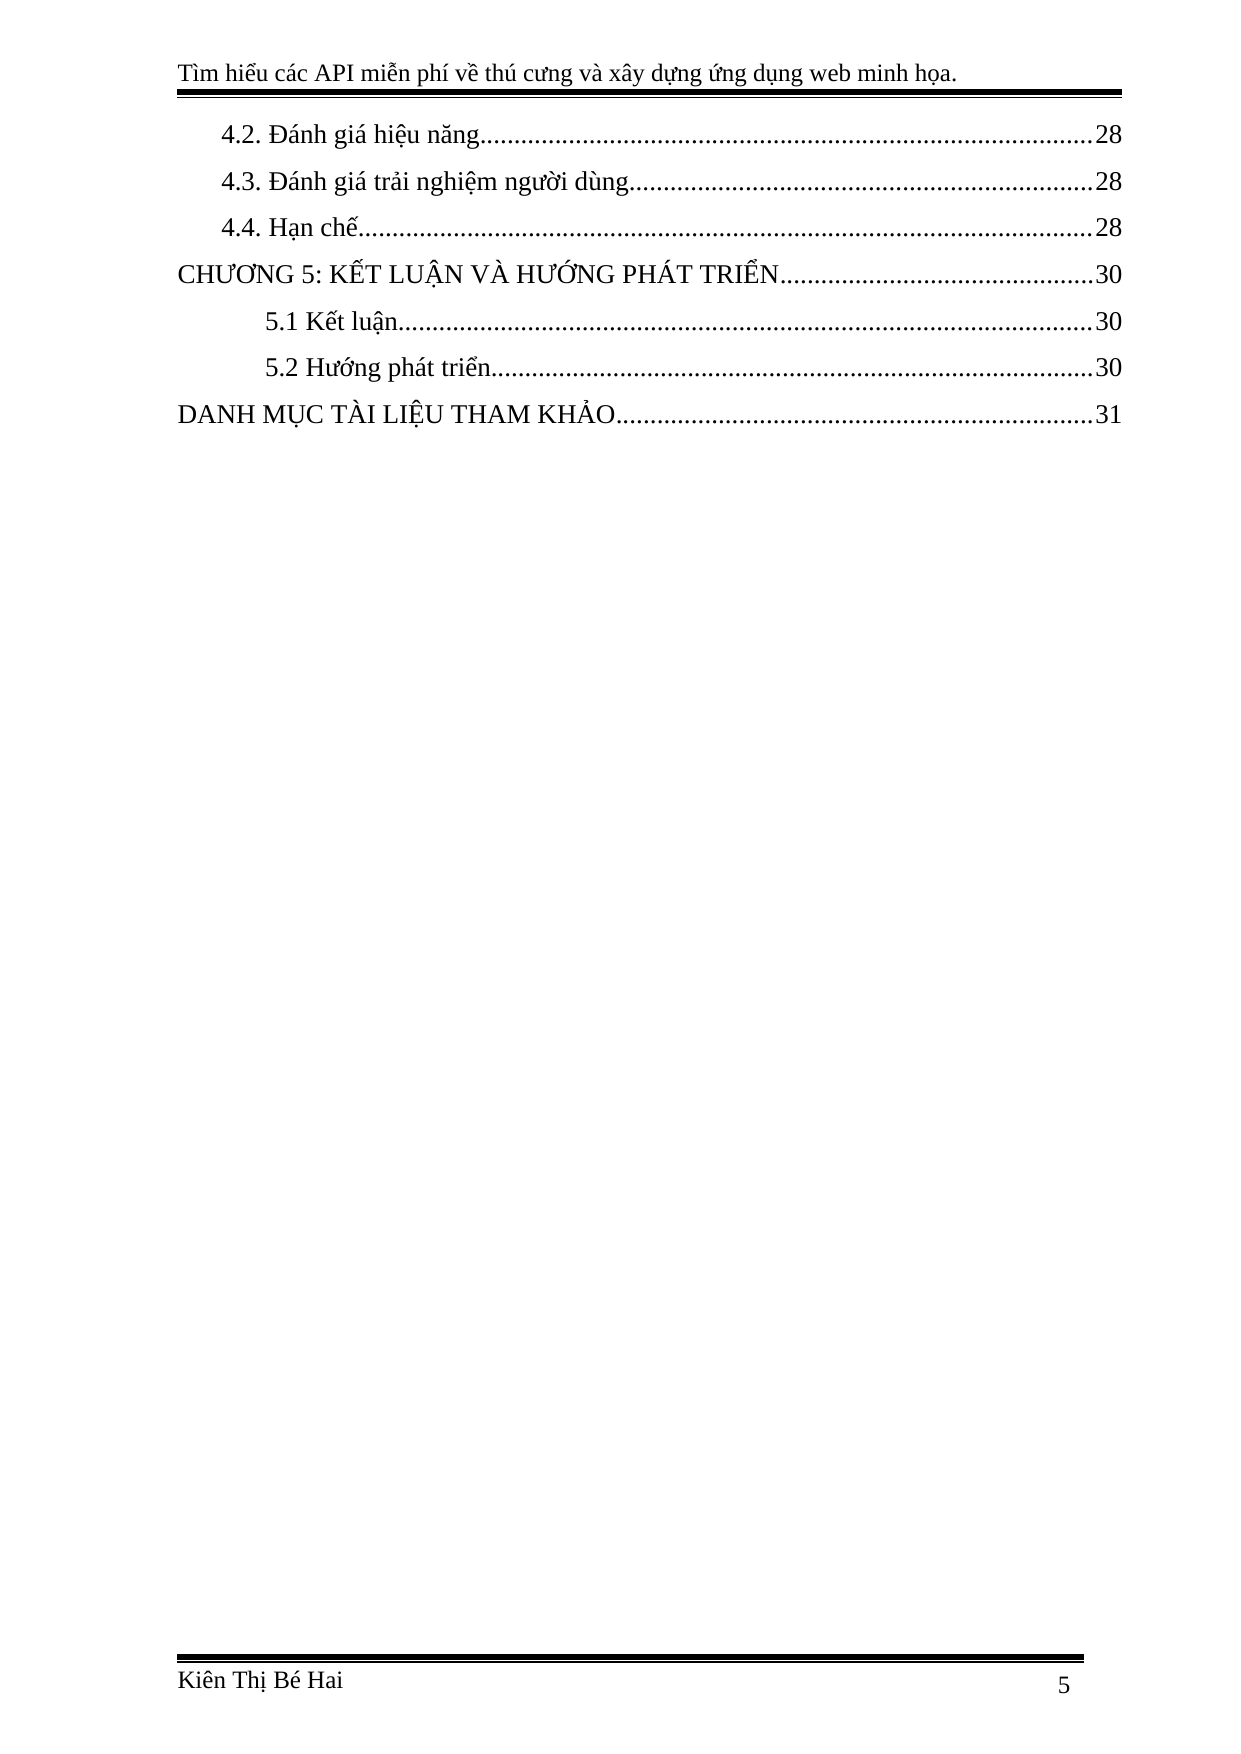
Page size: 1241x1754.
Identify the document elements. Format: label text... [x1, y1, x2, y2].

text CHƯƠNG 5: KẾT LUẬN VÀ HƯỚNG PHÁT TRIỂN 30 [177, 258, 1122, 289]
text 4.4. Hạn chế 28 [221, 211, 1122, 243]
text 5.2 Hướng phát triển 30 [265, 351, 1122, 383]
text DANH MỤC TÀI LIỆU THAM KHẢO 31 [177, 398, 1122, 429]
text 4.2. Đánh giá hiệu năng 28 [221, 118, 1122, 149]
text 4.3. Đánh giá trải nghiệm người dùng 28 [221, 165, 1122, 196]
text 5.1 Kết luận 30 [265, 305, 1122, 336]
